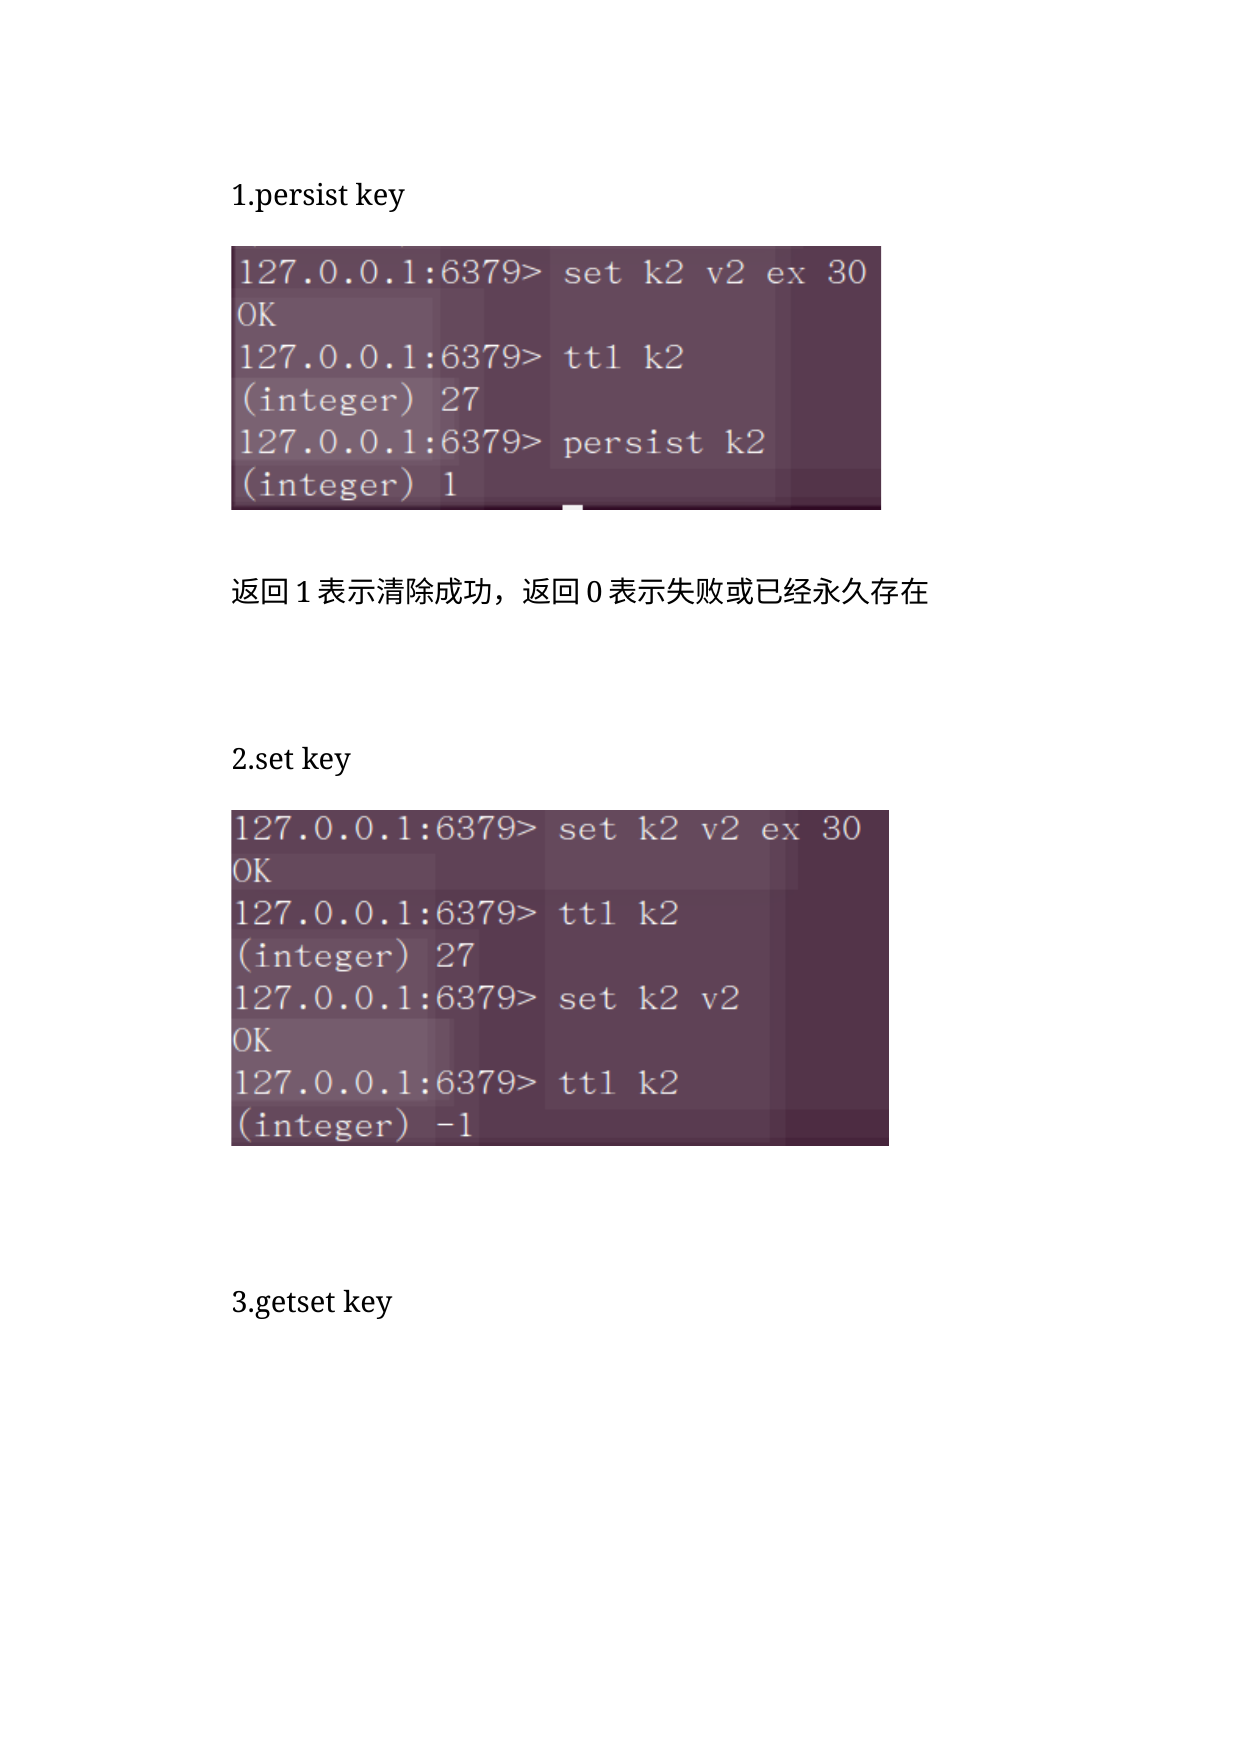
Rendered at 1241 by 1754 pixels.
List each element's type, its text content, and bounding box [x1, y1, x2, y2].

picture [231, 810, 889, 1146]
list set key [187, 726, 1053, 791]
list persist key [187, 162, 1053, 227]
list 返回1表示清除成功，返回0表示失败或已经永久存在 [187, 557, 1053, 622]
list getset key [187, 1269, 1053, 1334]
picture [231, 246, 882, 510]
